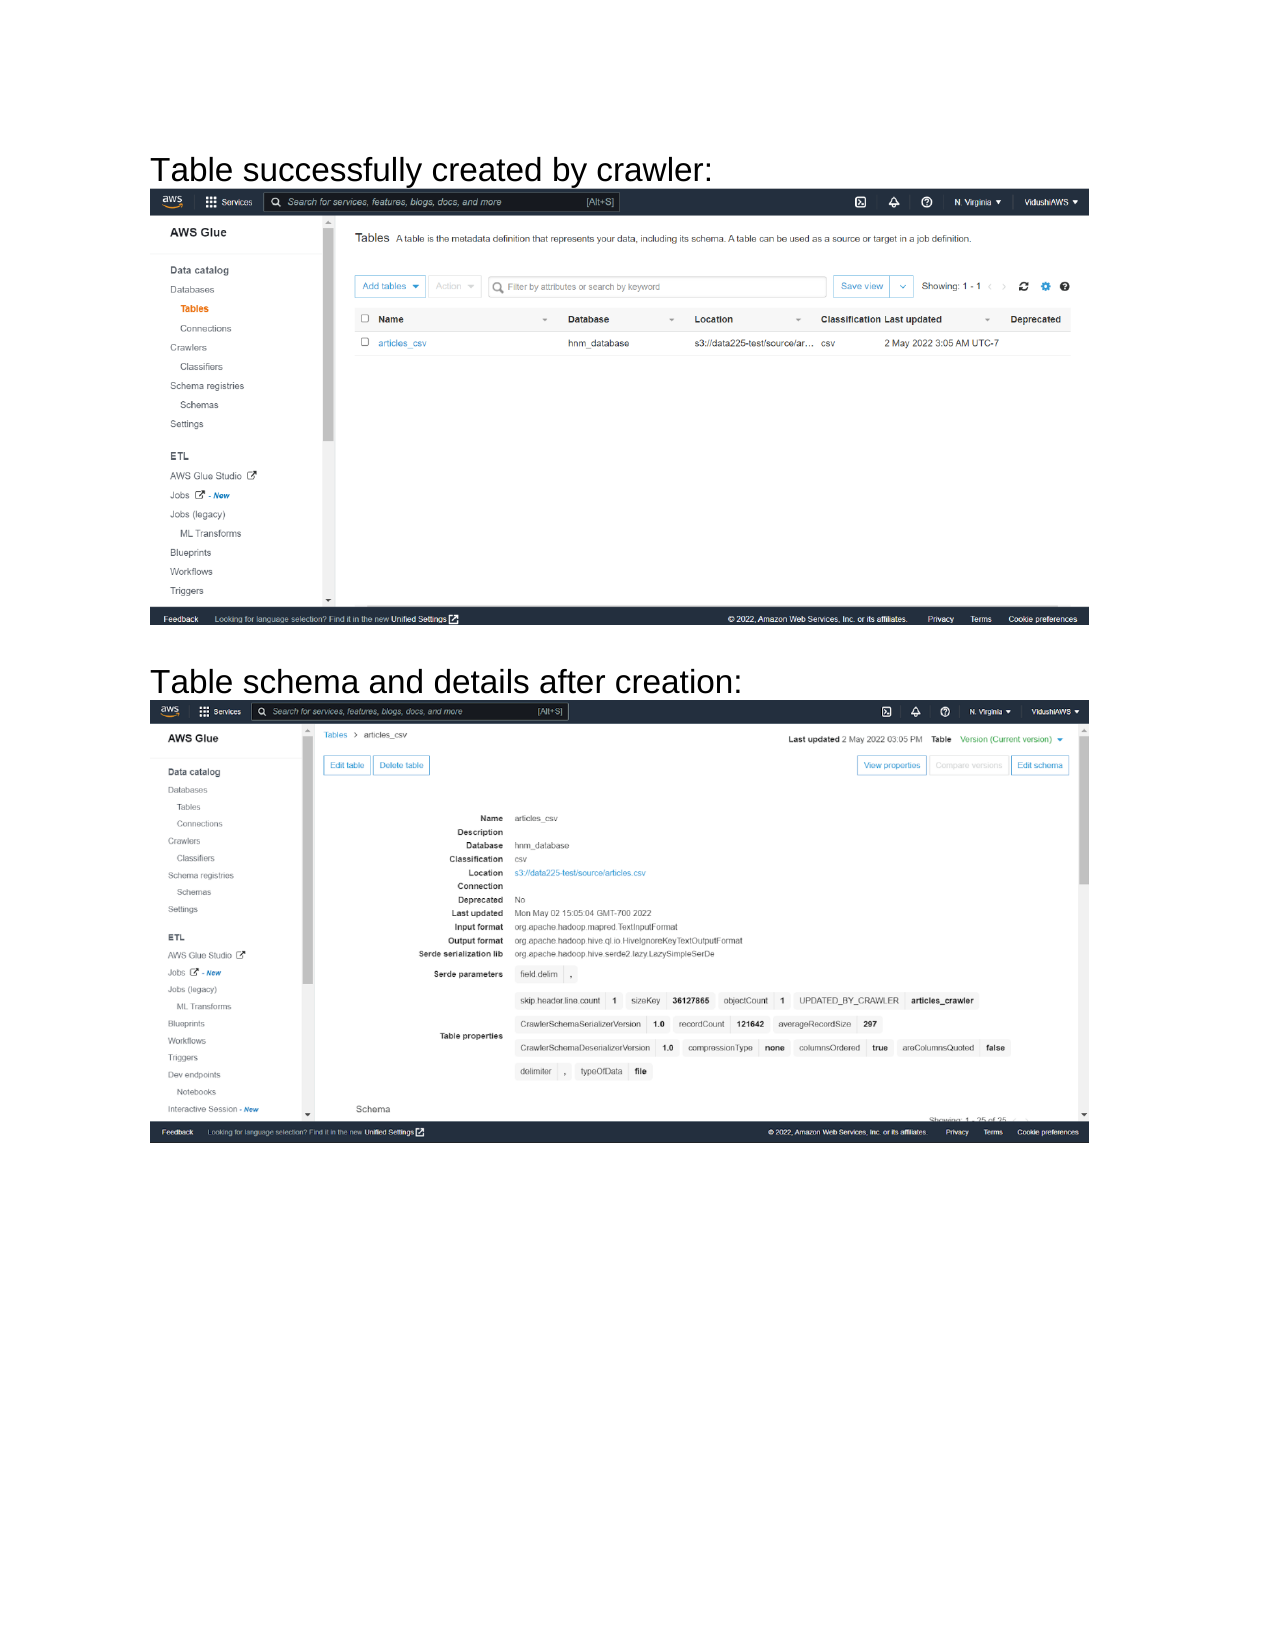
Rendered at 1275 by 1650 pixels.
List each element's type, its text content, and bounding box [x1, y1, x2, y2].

picture [150, 188, 1089, 625]
picture [150, 700, 1089, 1143]
